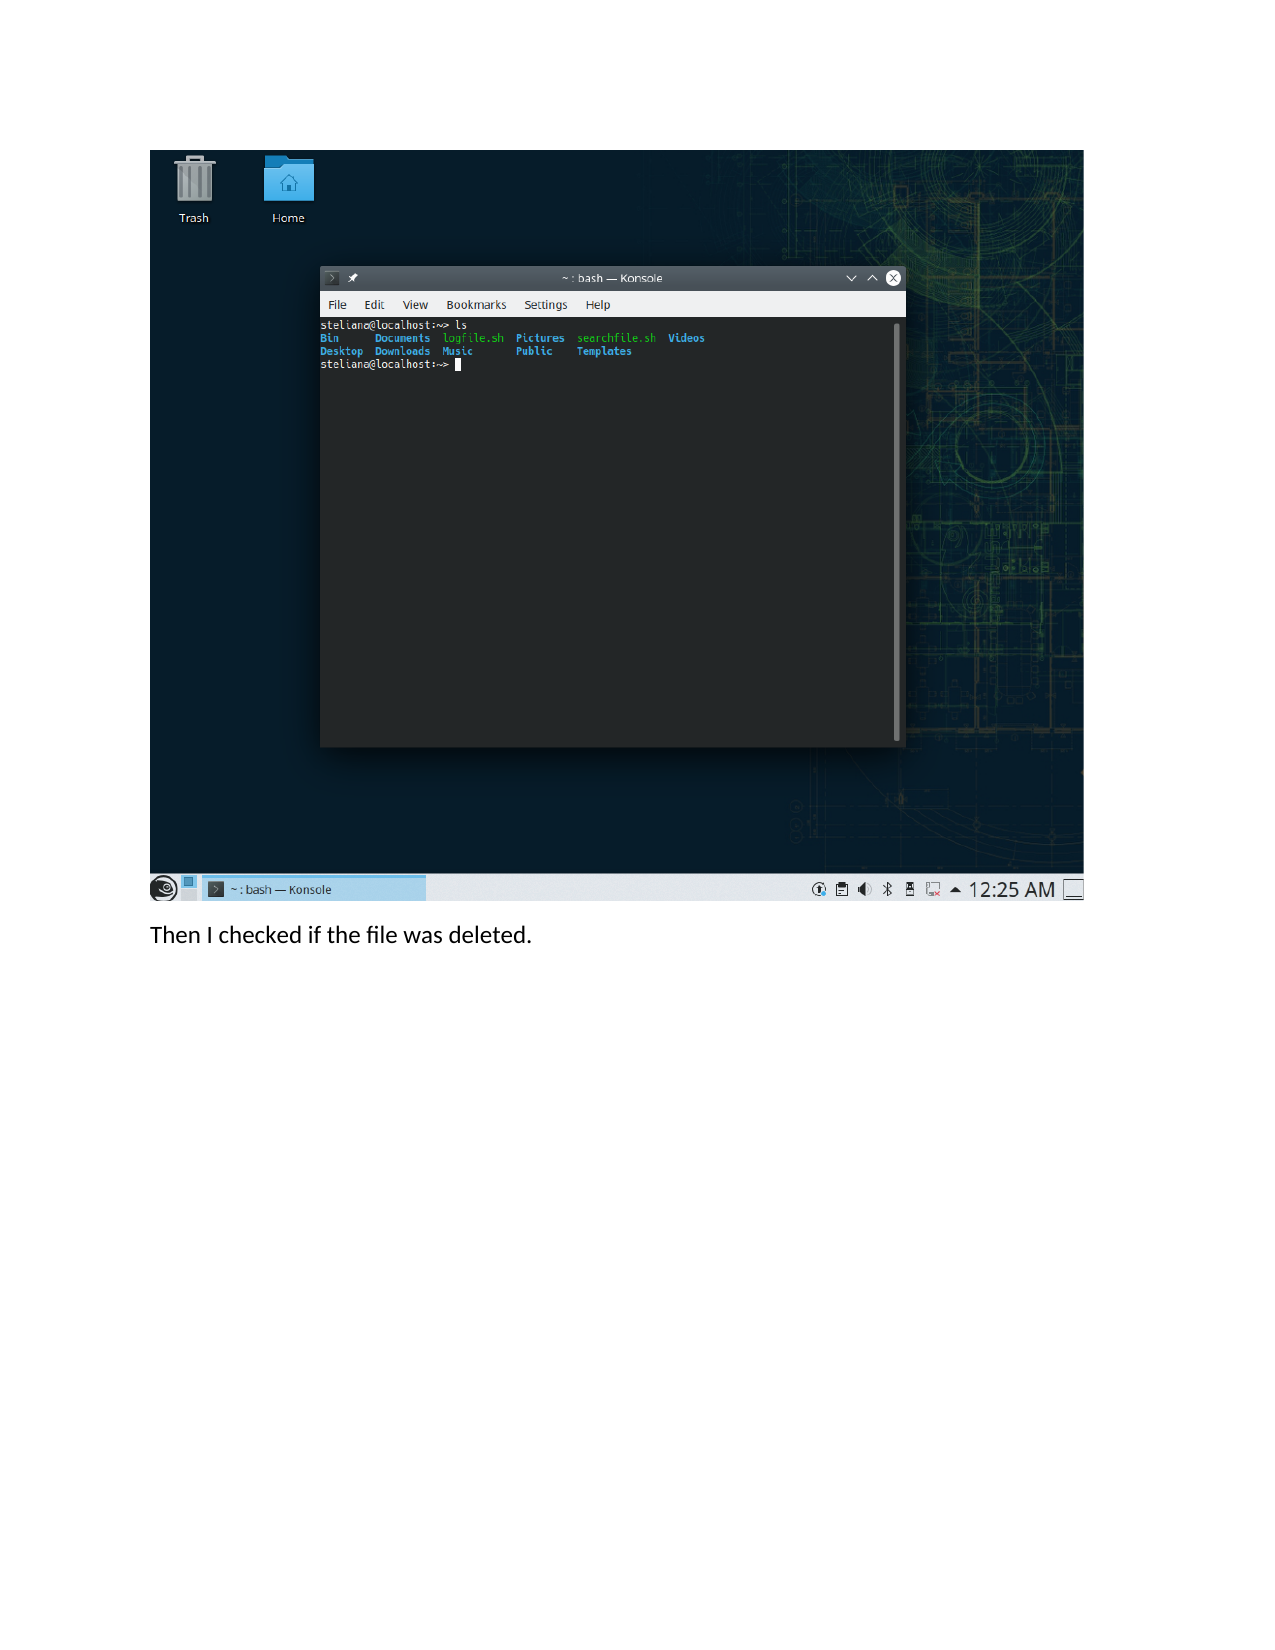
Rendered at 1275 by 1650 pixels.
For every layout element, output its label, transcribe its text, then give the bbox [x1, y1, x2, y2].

picture [150, 150, 1084, 901]
text Then I checked if the file was deleted. [150, 919, 1125, 950]
